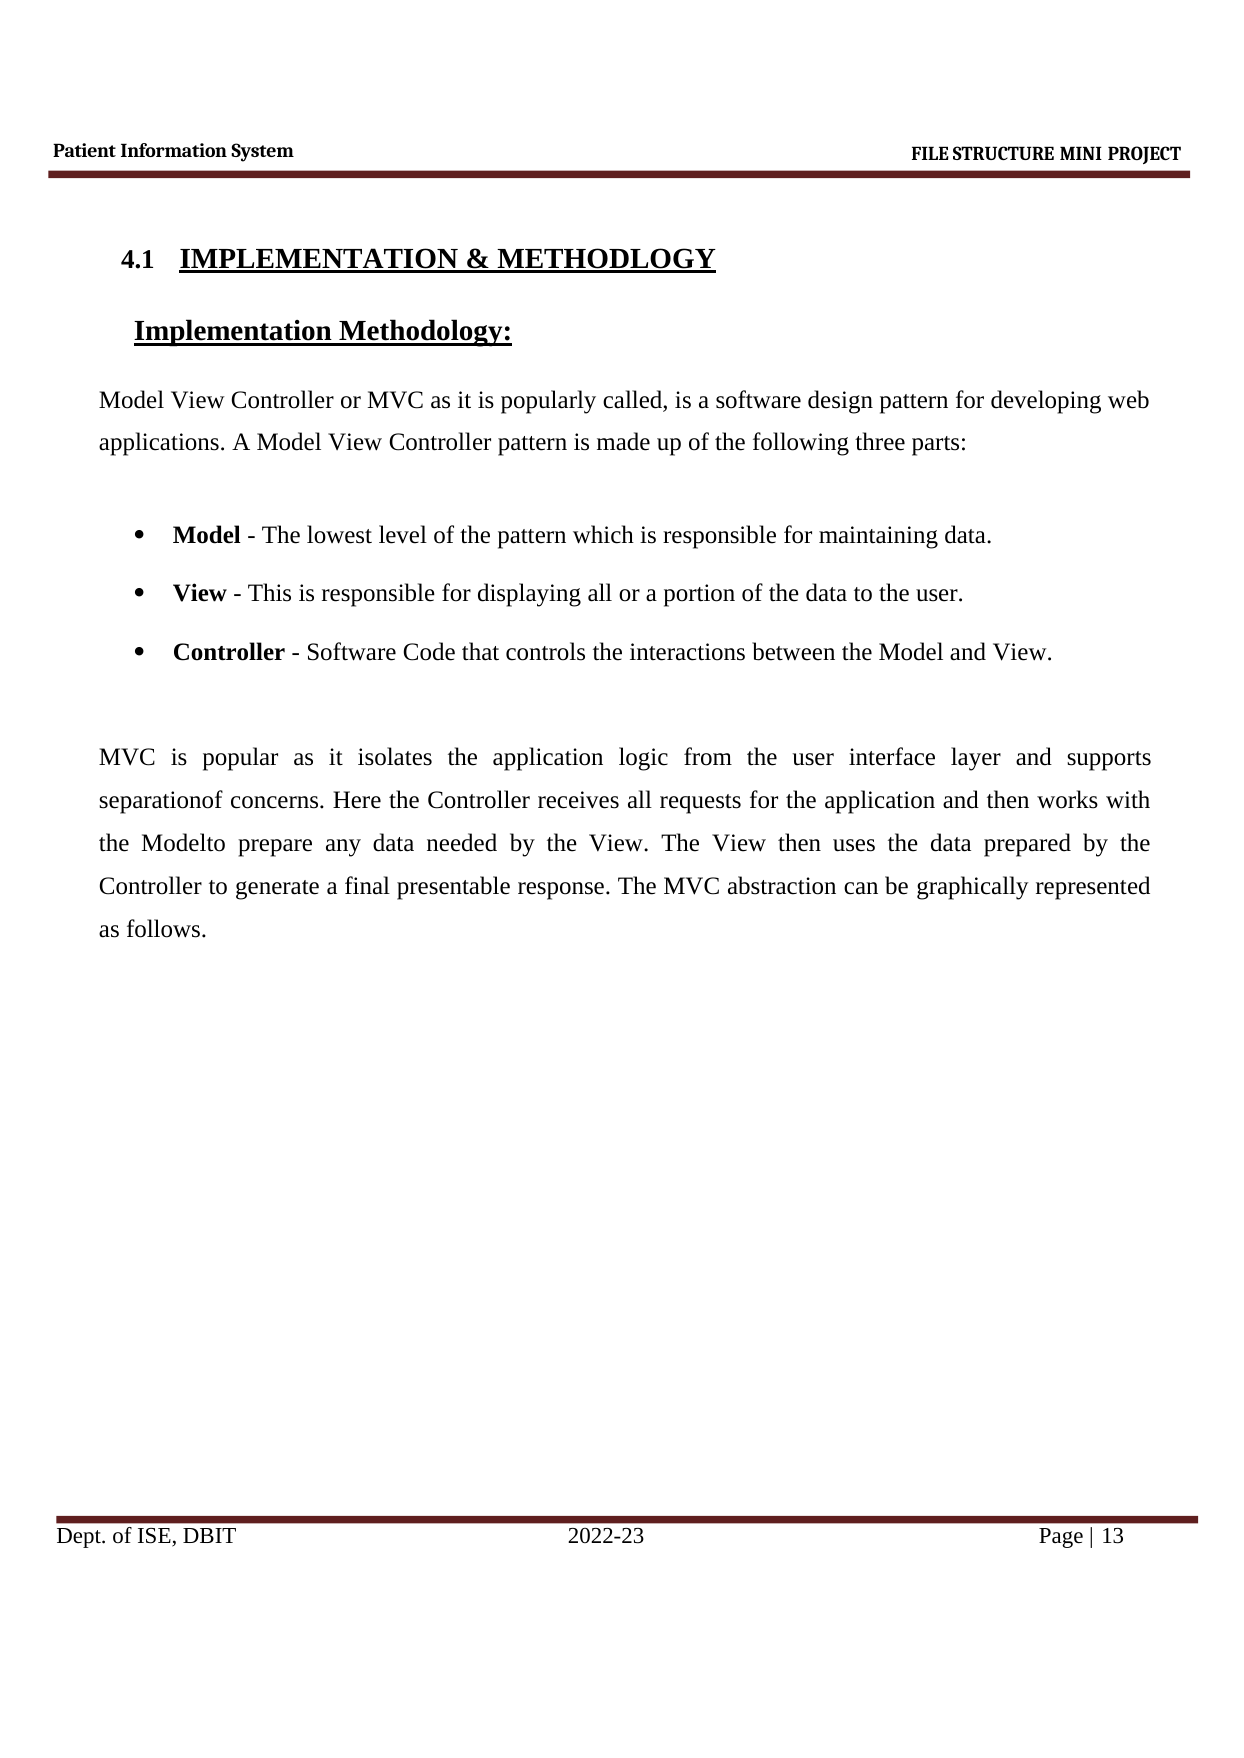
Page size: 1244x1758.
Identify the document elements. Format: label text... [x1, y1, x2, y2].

list Model - The lowest level of the pattern which is responsible for maintaining data. [135, 520, 1179, 549]
subtitle IMPLEMENTATION & METHODLOGY [121, 241, 1179, 274]
text Model View Controller or MVC as it is popularly called, is a software design pattern for developing web applications. A Model View Controller pattern is made up of the following three parts: [99, 385, 1150, 456]
text Implementation Methodology: [134, 313, 1179, 347]
list Controller - Software Code that controls the interactions between the Model and View. [135, 637, 1179, 665]
text MVC is popular as it isolates the application logic from the user interface layer and supports separationof concerns. Here the Controller receives all requests for the application and then works with the Modelto prepare any data needed by the View. The View then uses the data prepared by the Controller to generate a final presentable response. The MVC abstraction can be graphically represented as follows. [99, 742, 1151, 943]
list View - This is responsible for displaying all or a portion of the data to the user. [135, 578, 1179, 607]
